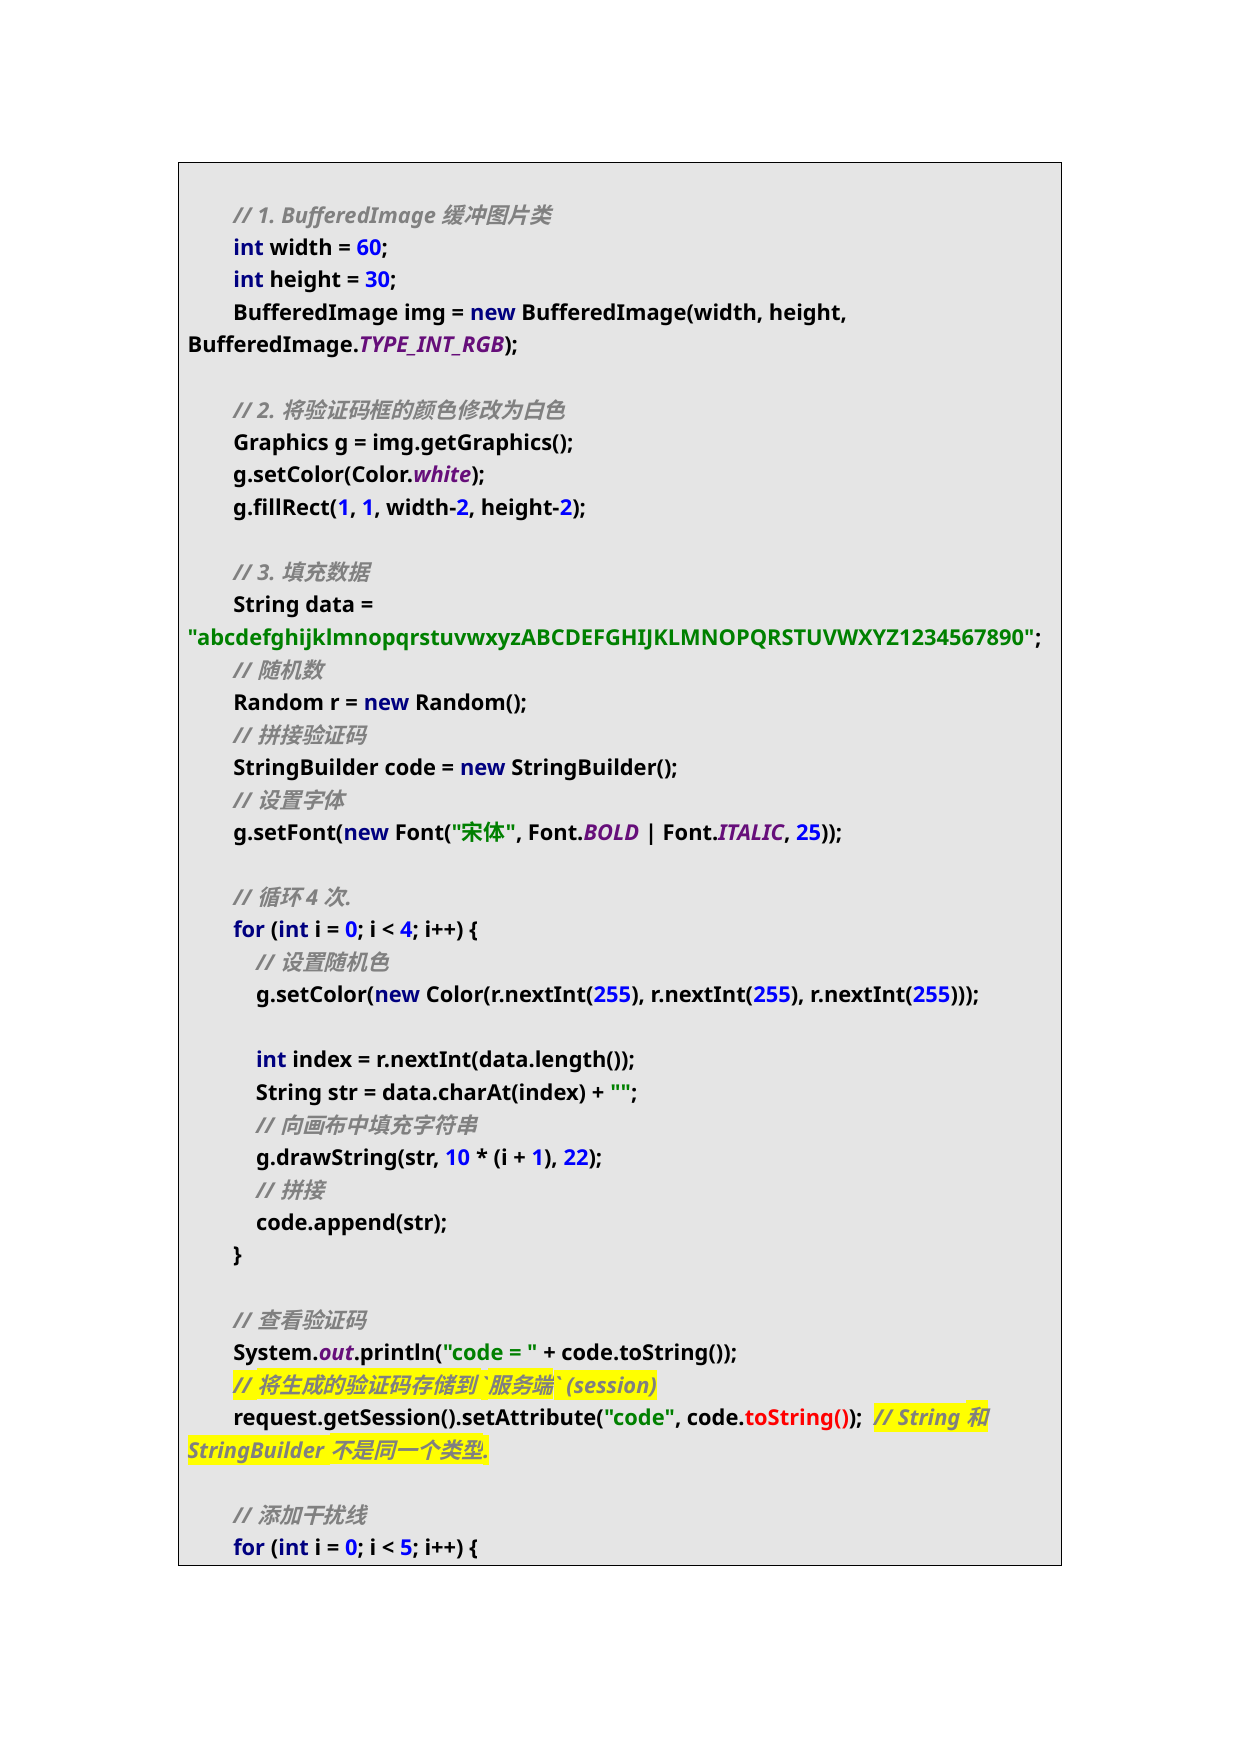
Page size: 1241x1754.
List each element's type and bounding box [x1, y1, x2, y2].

text [179, 163, 1061, 1565]
